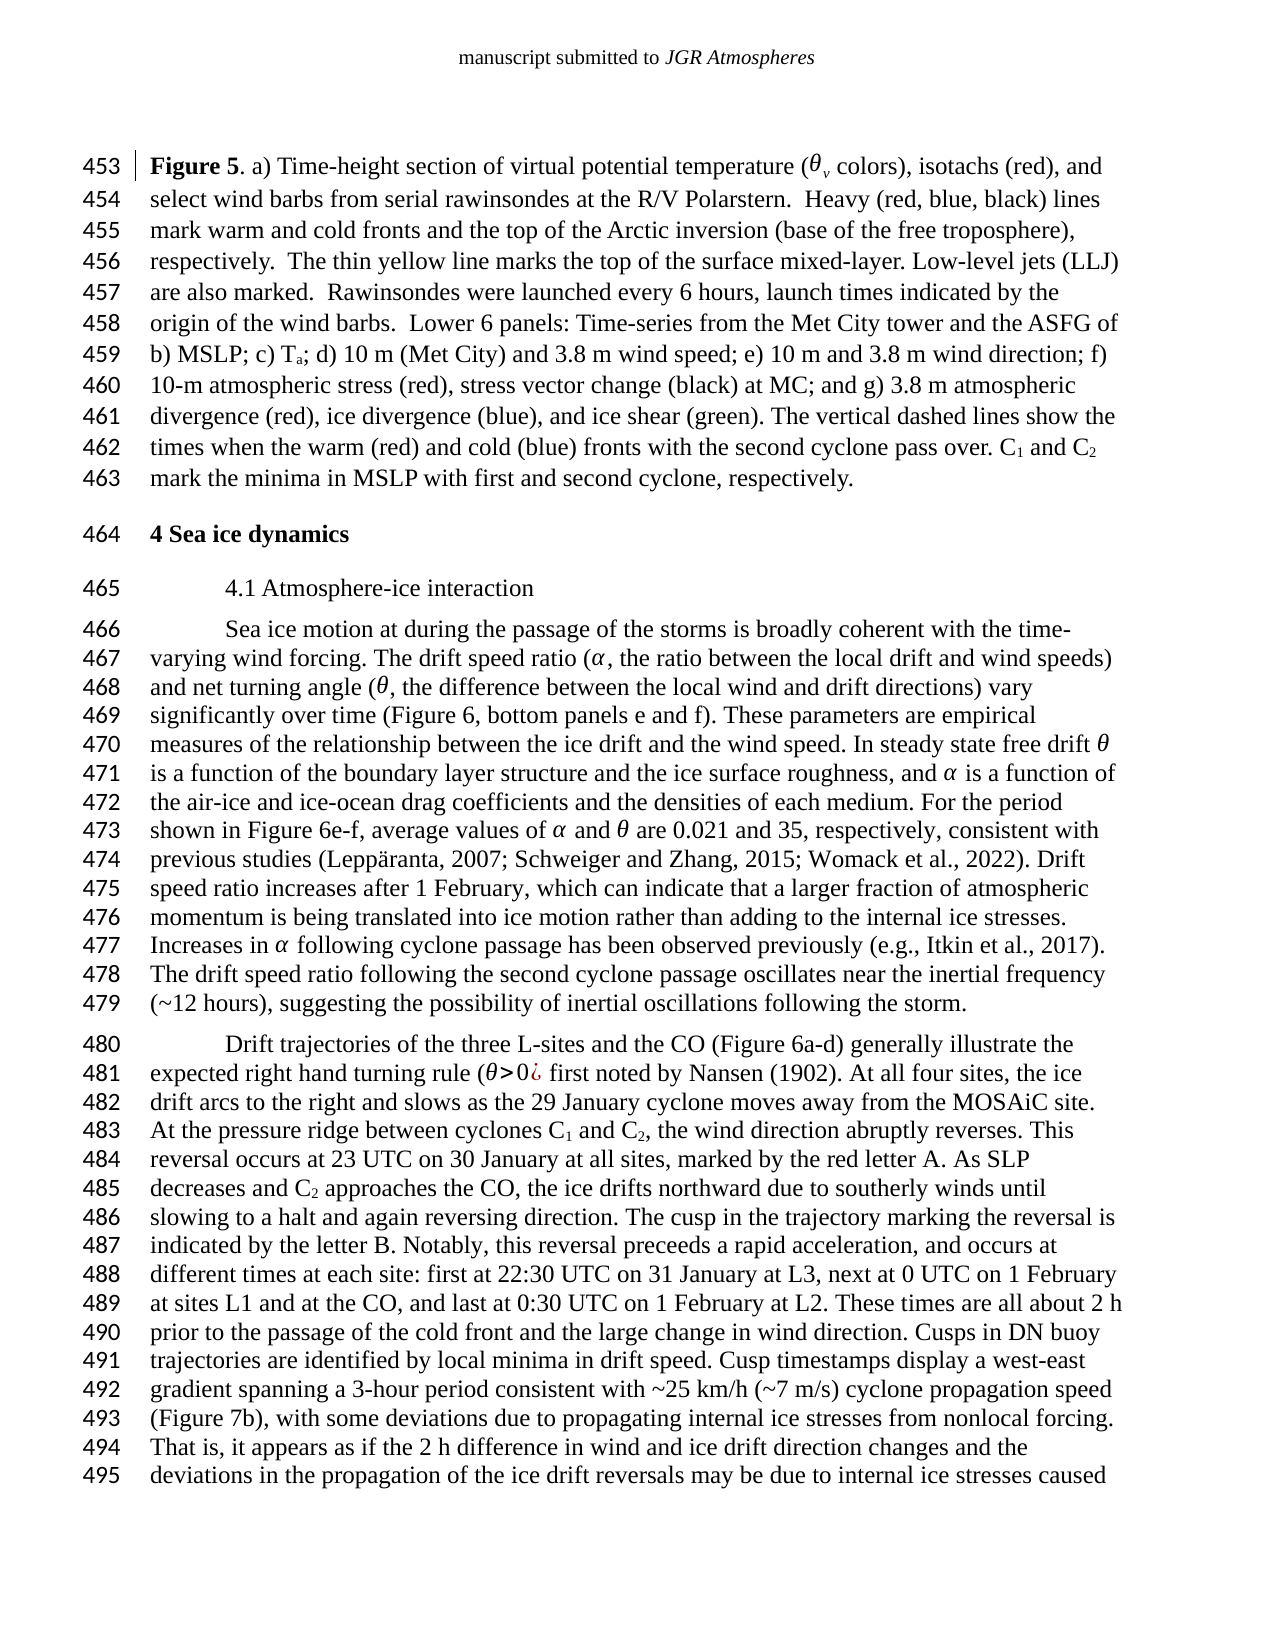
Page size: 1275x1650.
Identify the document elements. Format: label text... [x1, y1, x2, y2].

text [150, 1029, 1125, 1489]
subtitle 4.1 Atmosphere-ice interaction [225, 573, 1125, 602]
text Figure 5. a) Time-height section of virtual potential temperature ( colors), isotachs (red), and select wind barbs from serial rawinsondes at the R/V Polarstern. Heavy (red, blue, black) lines mark warm and cold fronts and the top of the Arctic inversion (base of the free troposphere), respectively. The thin yellow line marks the top of the surface mixed-layer. Low-level jets (LLJ) are also marked. Rawinsondes were launched every 6 hours, launch times indicated by the origin of the wind barbs. Lower 6 panels: Time-series from the Met City tower and the ASFG of b) MSLP; c) Ta; d) 10 m (Met City) and 3.8 m wind speed; e) 10 m and 3.8 m wind direction; f) 10-m atmospheric stress (red), stress vector change (black) at MC; and g) 3.8 m atmospheric divergence (red), ice divergence (blue), and ice shear (green). The vertical dashed lines show the times when the warm (red) and cold (blue) fronts with the second cyclone pass over. C1 and C2 mark the minima in MSLP with first and second cyclone, respectively. [150, 150, 1125, 492]
text Sea ice motion at during the passage of the storms is broadly coherent with the time-varying wind forcing. The drift speed ratio (, the ratio between the local drift and wind speeds) and net turning angle (, the difference between the local wind and drift directions) vary significantly over time (Figure 6, bottom panels e and f). These parameters are empirical measures of the relationship between the ice drift and the wind speed. In steady state free drift is a function of the boundary layer structure and the ice surface roughness, and is a function of the air-ice and ice-ocean drag coefficients and the densities of each medium. For the period shown in Figure 6e-f, average values of and are 0.021 and 35, respectively, consistent with previous studies (Leppäranta, 2007; Schweiger and Zhang, 2015; Womack et al., 2022). Drift speed ratio increases after 1 February, which can indicate that a larger fraction of atmospheric momentum is being translated into ice motion rather than adding to the internal ice stresses. Increases in following cyclone passage has been observed previously (e.g., Itkin et al., 2017). The drift speed ratio following the second cyclone passage oscillates near the inertial frequency (~12 hours), suggesting the possibility of inertial oscillations following the storm. [150, 614, 1125, 1017]
subtitle 4 Sea ice dynamics [150, 519, 1125, 548]
